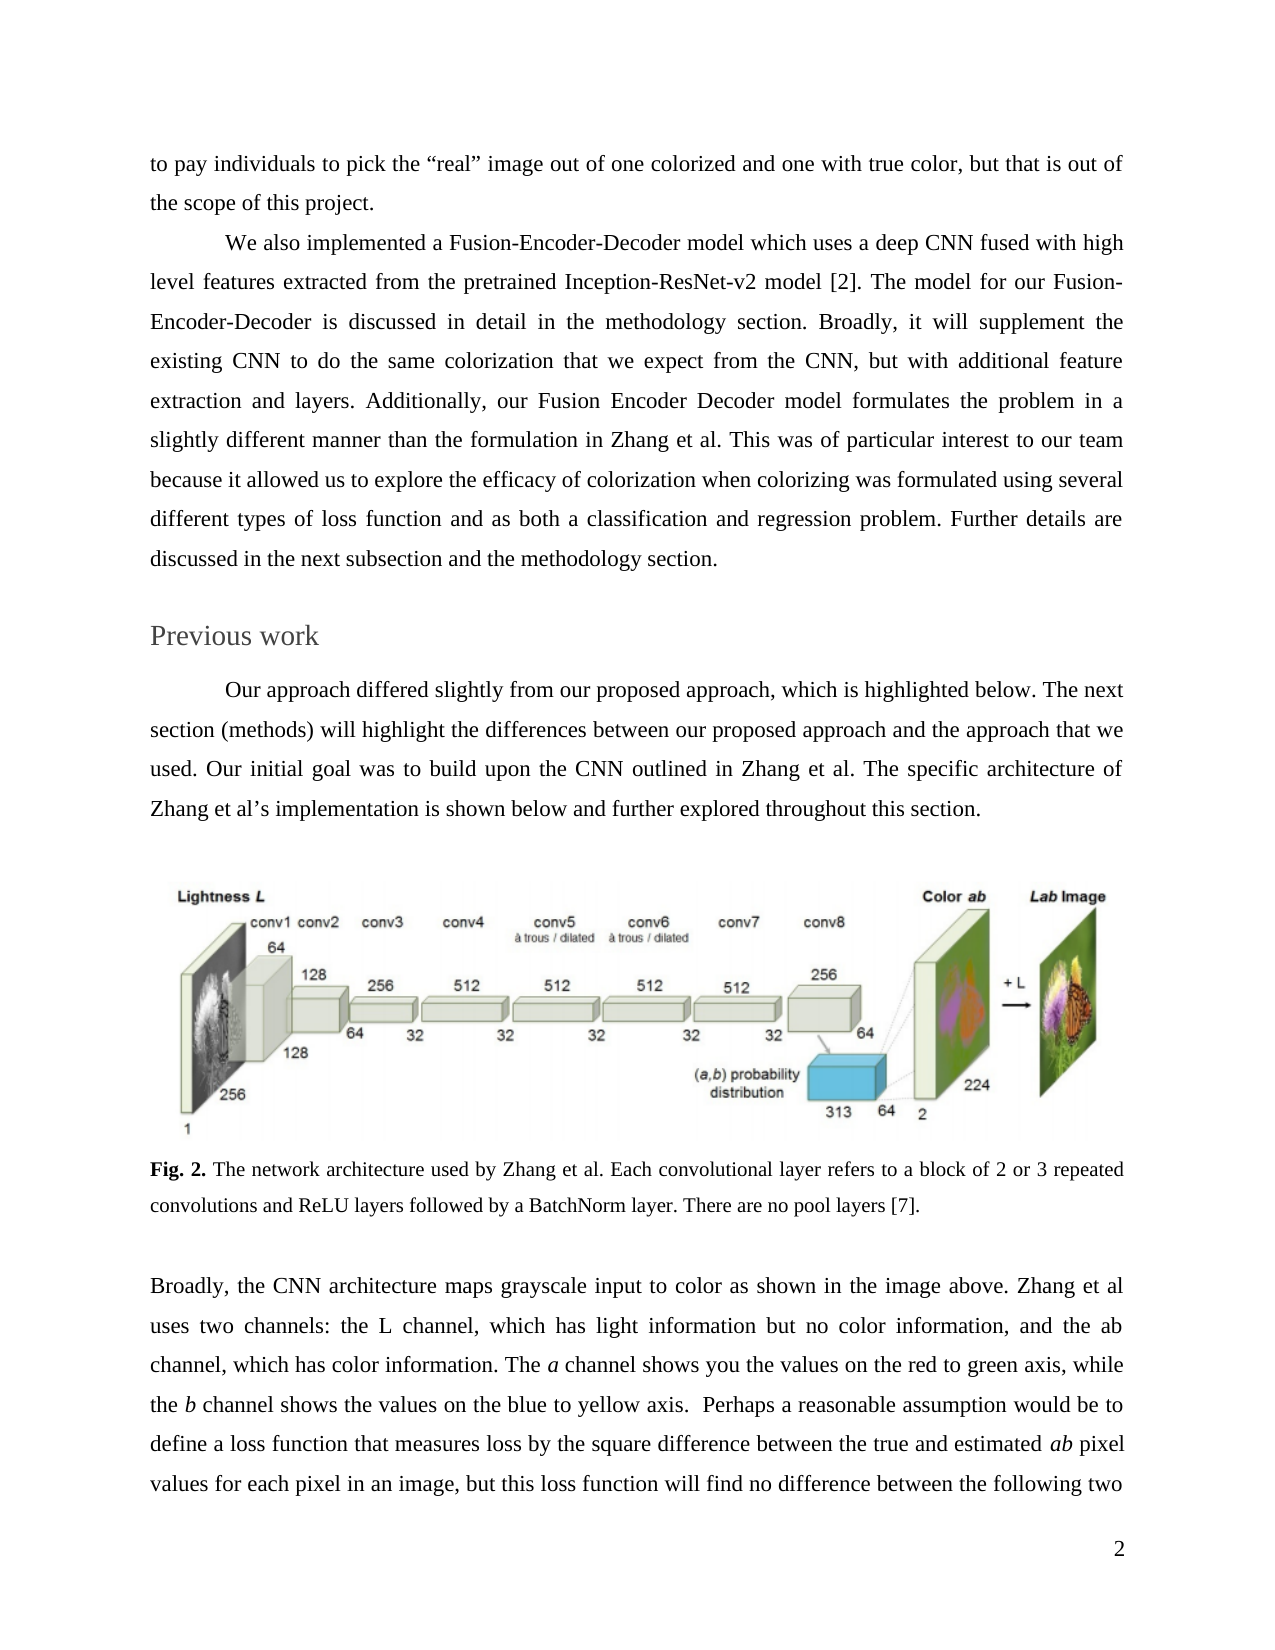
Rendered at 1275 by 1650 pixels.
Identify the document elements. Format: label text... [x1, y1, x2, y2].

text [150, 1272, 1125, 1496]
text Our approach differed slightly from our proposed approach, which is highlighted below. The next section (methods) will highlight the differences between our proposed approach and the approach that we used. Our initial goal was to build upon the CNN outlined in Zhang et al. The specific architecture of Zhang et al’s implementation is shown below and further explored throughout this section. [150, 676, 1125, 821]
text Fig. 2. The network architecture used by Zhang et al. Each convolutional layer refers to a block of 2 or 3 repeated convolutions and ReLU layers followed by a BatchNorm layer. There are no pool layers [7]. [150, 1157, 1125, 1217]
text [150, 150, 1125, 216]
text We also implemented a Fusion-Encoder-Decoder model which uses a deep CNN fused with high level features extracted from the pretrained Inception-ResNet-v2 model [2]. The model for our Fusion-Encoder-Decoder is discussed in detail in the methodology section. Broadly, it will supplement the existing CNN to do the same colorization that we expect from the CNN, but with additional feature extraction and layers. Additionally, our Fusion Encoder Decoder model formulates the problem in a slightly different manner than the formulation in Zhang et al. This was of particular interest to our team because it allowed us to explore the efficacy of colorization when colorizing was formulated using several different types of loss function and as both a classification and regression problem. Further details are discussed in the next subsection and the methodology section. [150, 229, 1125, 571]
picture [150, 877, 1125, 1144]
subtitle Previous work [150, 618, 1125, 651]
